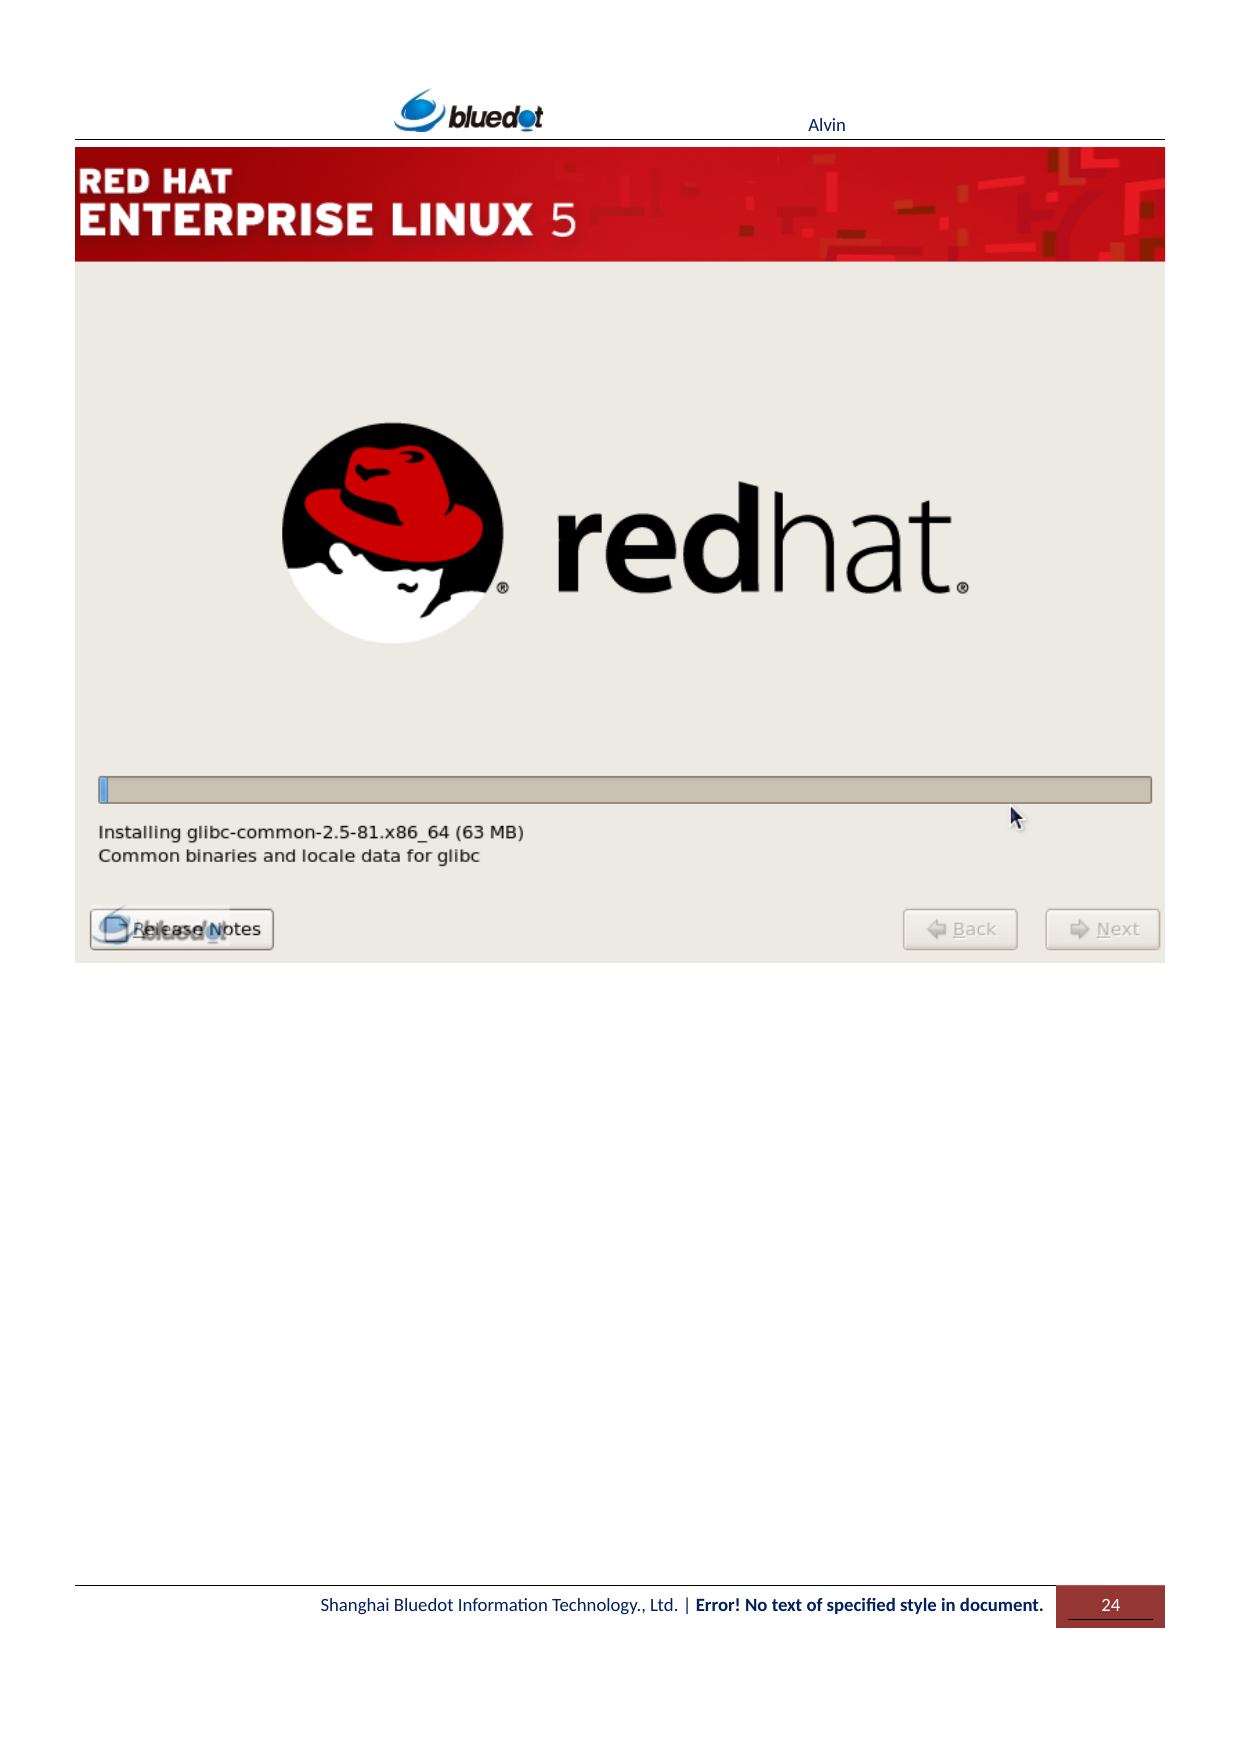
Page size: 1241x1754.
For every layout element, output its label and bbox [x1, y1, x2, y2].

picture [394, 88, 544, 132]
picture [75, 147, 1166, 963]
